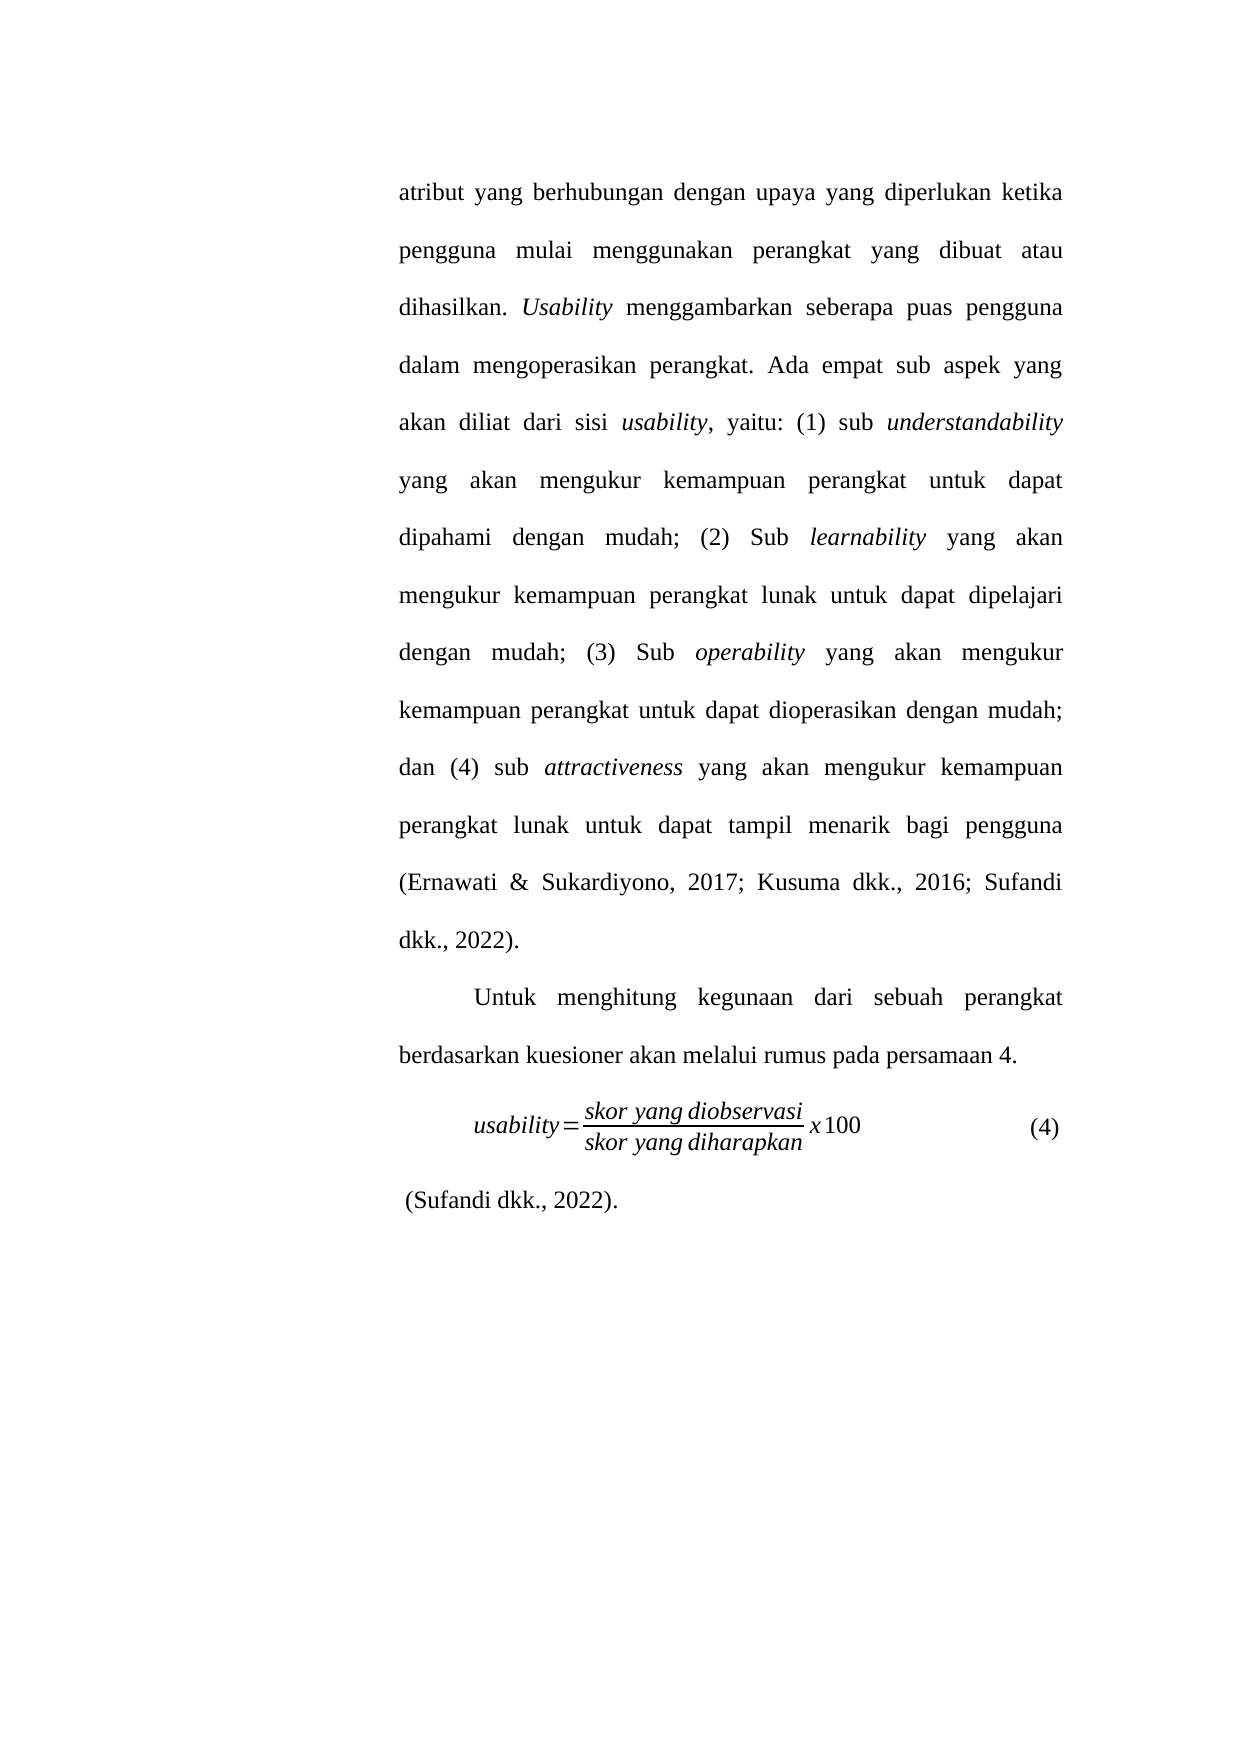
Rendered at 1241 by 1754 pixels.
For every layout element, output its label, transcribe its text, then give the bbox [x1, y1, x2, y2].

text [399, 177, 1063, 953]
text Untuk menghitung kegunaan dari sebuah perangkat berdasarkan kuesioner akan melalui rumus pada persamaan 4. [399, 982, 1063, 1068]
text (4) [399, 1097, 1063, 1156]
text . [399, 1185, 1063, 1214]
